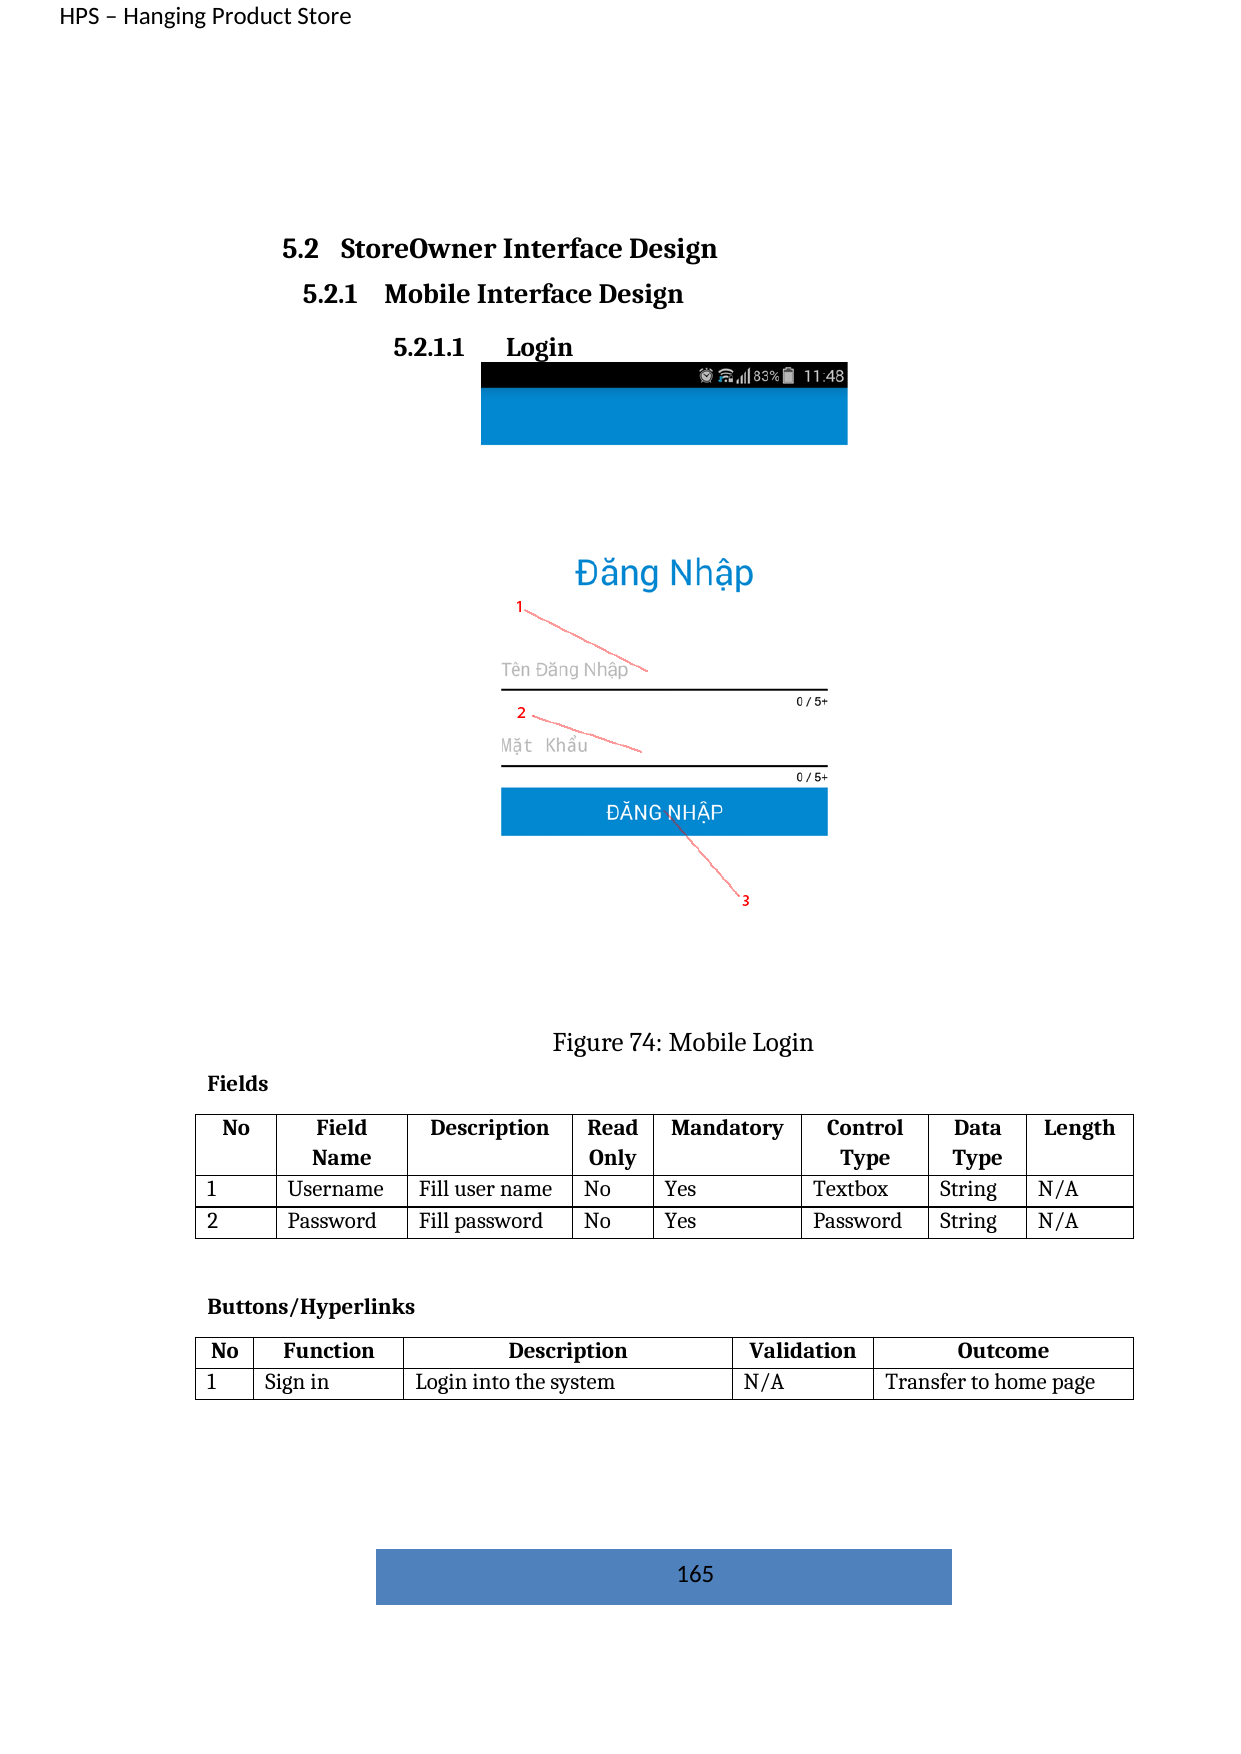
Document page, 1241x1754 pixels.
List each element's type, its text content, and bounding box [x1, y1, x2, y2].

table_header Field Name [277, 1115, 407, 1175]
table_header No [196, 1115, 276, 1175]
table_cell Textbox [802, 1176, 928, 1206]
table_cell Yes [654, 1208, 801, 1238]
table_header Read Only [573, 1115, 653, 1175]
table_cell String [929, 1176, 1026, 1206]
picture [481, 362, 848, 390]
table_cell Sign in [254, 1369, 403, 1399]
table_cell Password [277, 1208, 407, 1238]
table_cell No [573, 1176, 653, 1206]
table_cell String [929, 1208, 1026, 1238]
table_header Control Type [802, 1115, 928, 1175]
table_cell N/A [733, 1369, 873, 1399]
table_cell Transfer to home page [874, 1369, 1133, 1399]
text Fields [207, 1071, 1122, 1097]
subtitle StoreOwner Interface Design [282, 232, 1122, 266]
table_cell 2 [196, 1208, 276, 1238]
table_header Data Type [929, 1115, 1026, 1175]
subtitle Login [393, 332, 1122, 363]
table_cell 1 [196, 1369, 253, 1399]
table_cell Fill password [408, 1208, 572, 1238]
table_header No [196, 1338, 253, 1368]
table_cell No [573, 1208, 653, 1238]
table_header Function [254, 1338, 403, 1368]
table_cell Yes [654, 1176, 801, 1206]
table_cell Fill user name [408, 1176, 572, 1206]
table_header Description [408, 1115, 572, 1175]
text Buttons/Hyperlinks [207, 1294, 1122, 1320]
table_cell N/A [1027, 1176, 1133, 1206]
table_cell Login into the system [404, 1369, 732, 1399]
table_cell Username [277, 1176, 407, 1206]
table_cell 1 [196, 1176, 276, 1206]
table_header Mandatory [654, 1115, 801, 1175]
subtitle Mobile Interface Design [303, 278, 1122, 311]
table_cell N/A [1027, 1208, 1133, 1238]
table_header Outcome [874, 1338, 1133, 1368]
table_header Validation [733, 1338, 873, 1368]
table_header Length [1027, 1115, 1133, 1175]
table_header Description [404, 1338, 732, 1368]
table_cell Password [802, 1208, 928, 1238]
picture [481, 401, 848, 1015]
